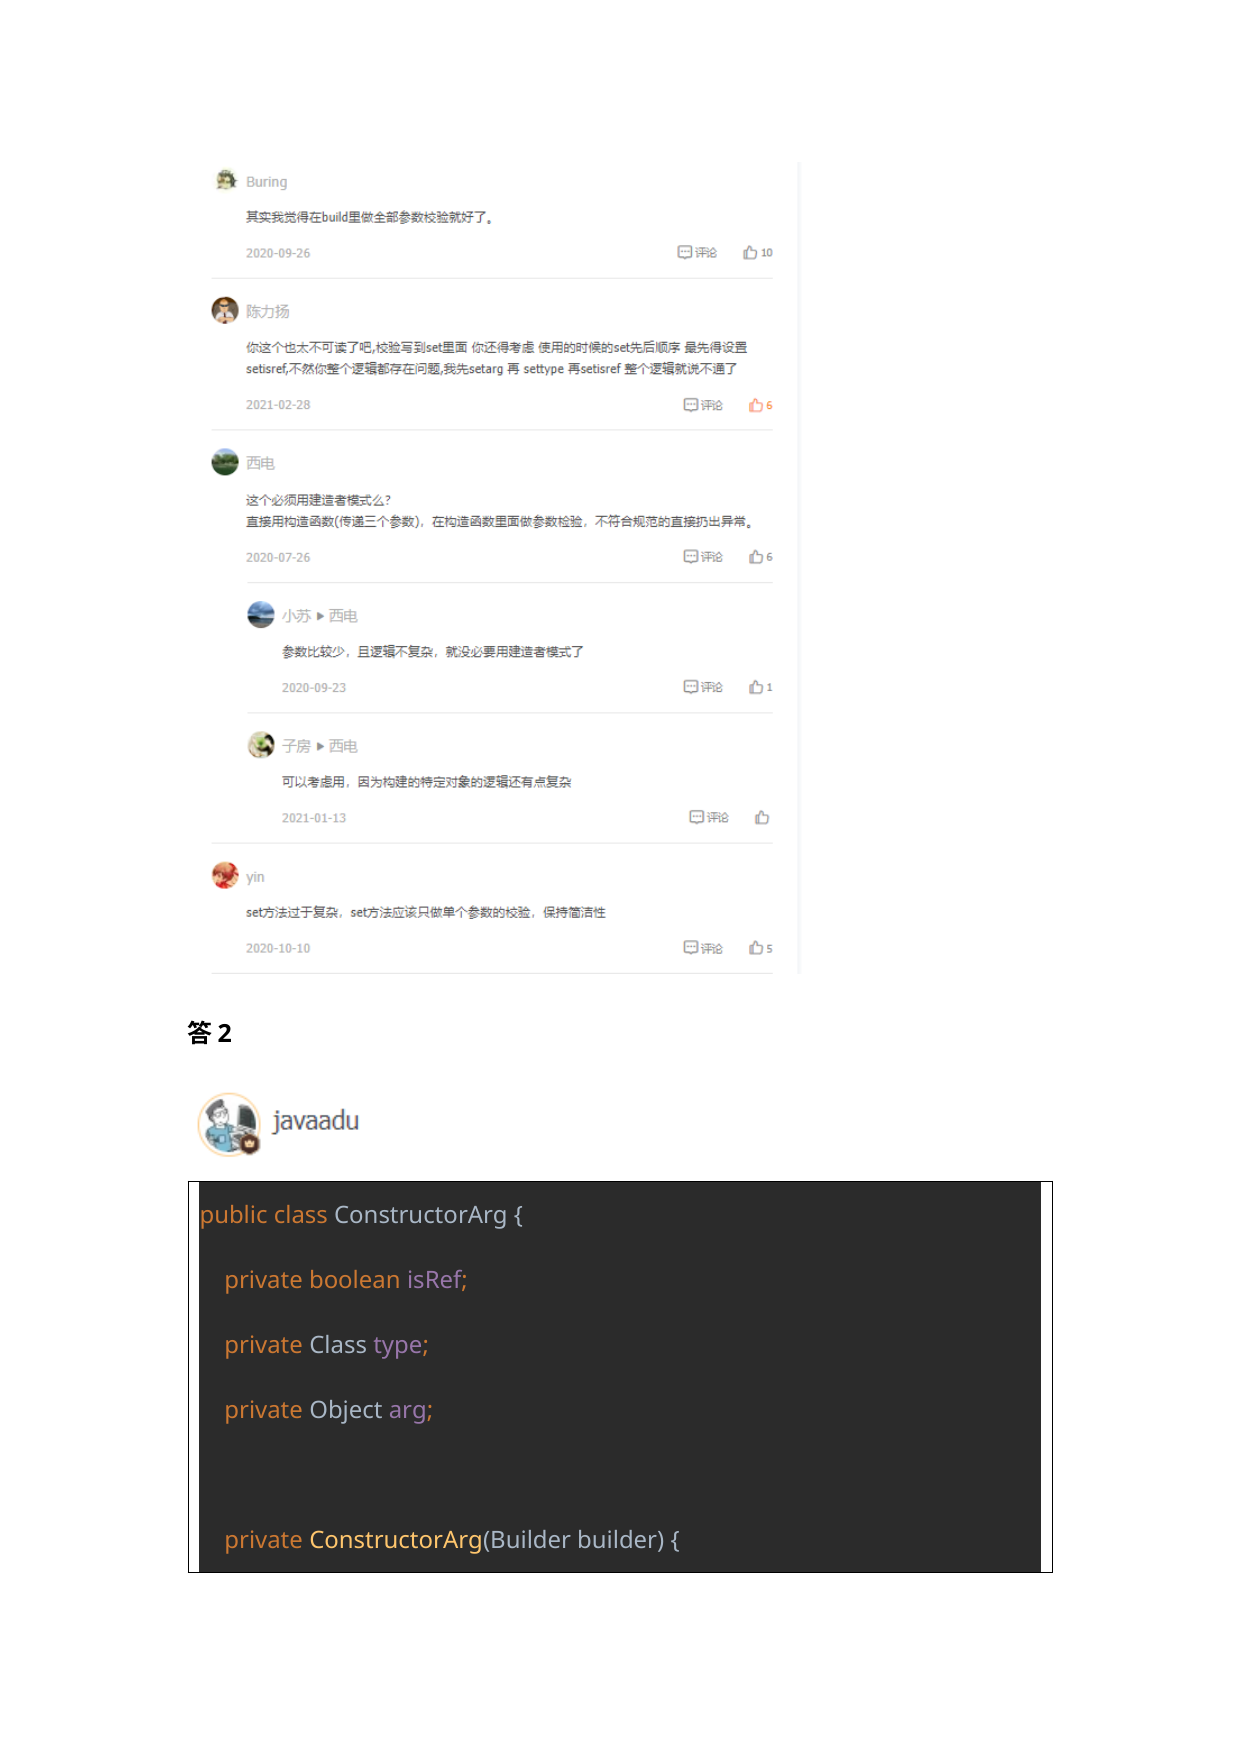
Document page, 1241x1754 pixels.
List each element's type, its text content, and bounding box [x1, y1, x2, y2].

subtitle 答2 [187, 999, 1053, 1064]
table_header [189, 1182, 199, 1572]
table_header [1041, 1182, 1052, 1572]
picture [187, 1083, 366, 1165]
picture [187, 162, 802, 974]
